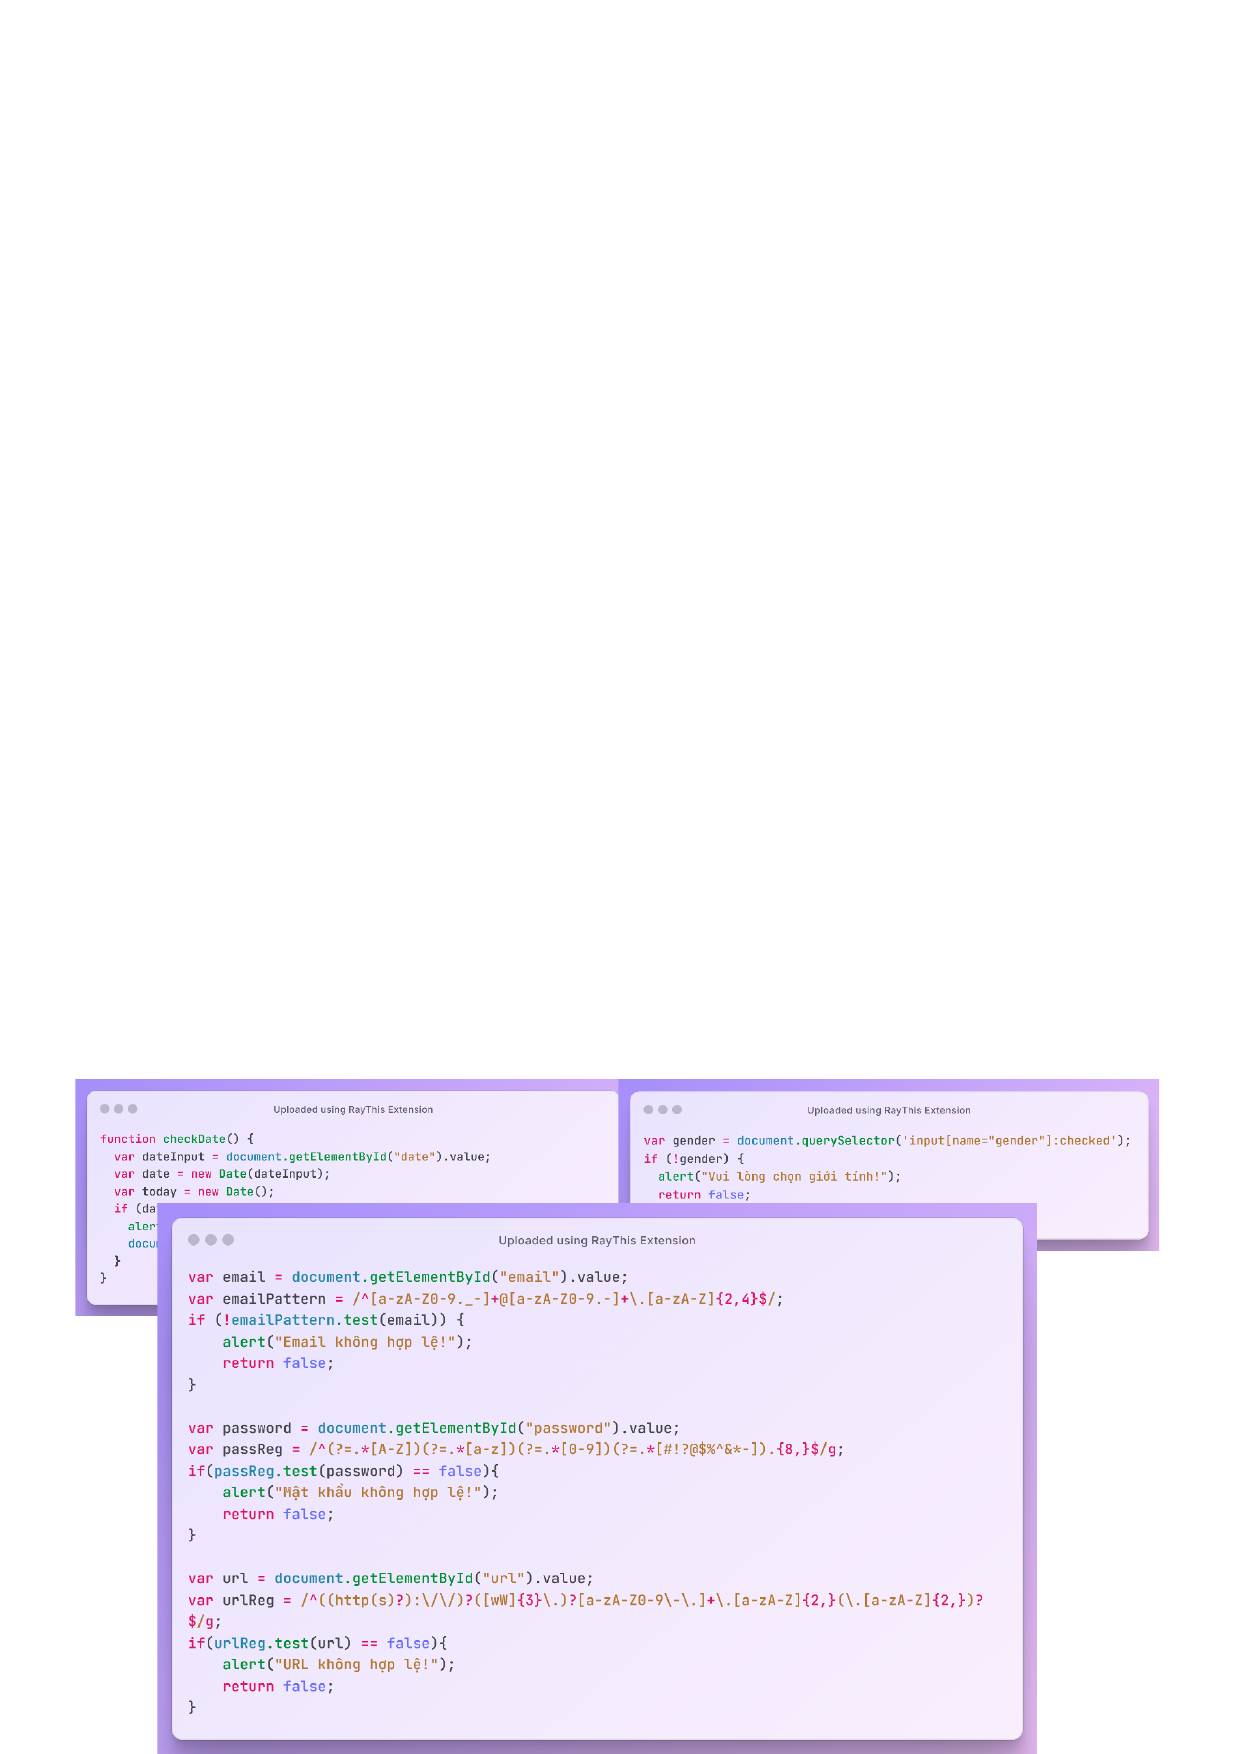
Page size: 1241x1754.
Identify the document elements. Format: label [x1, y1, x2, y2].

picture [75, 1079, 1160, 1754]
